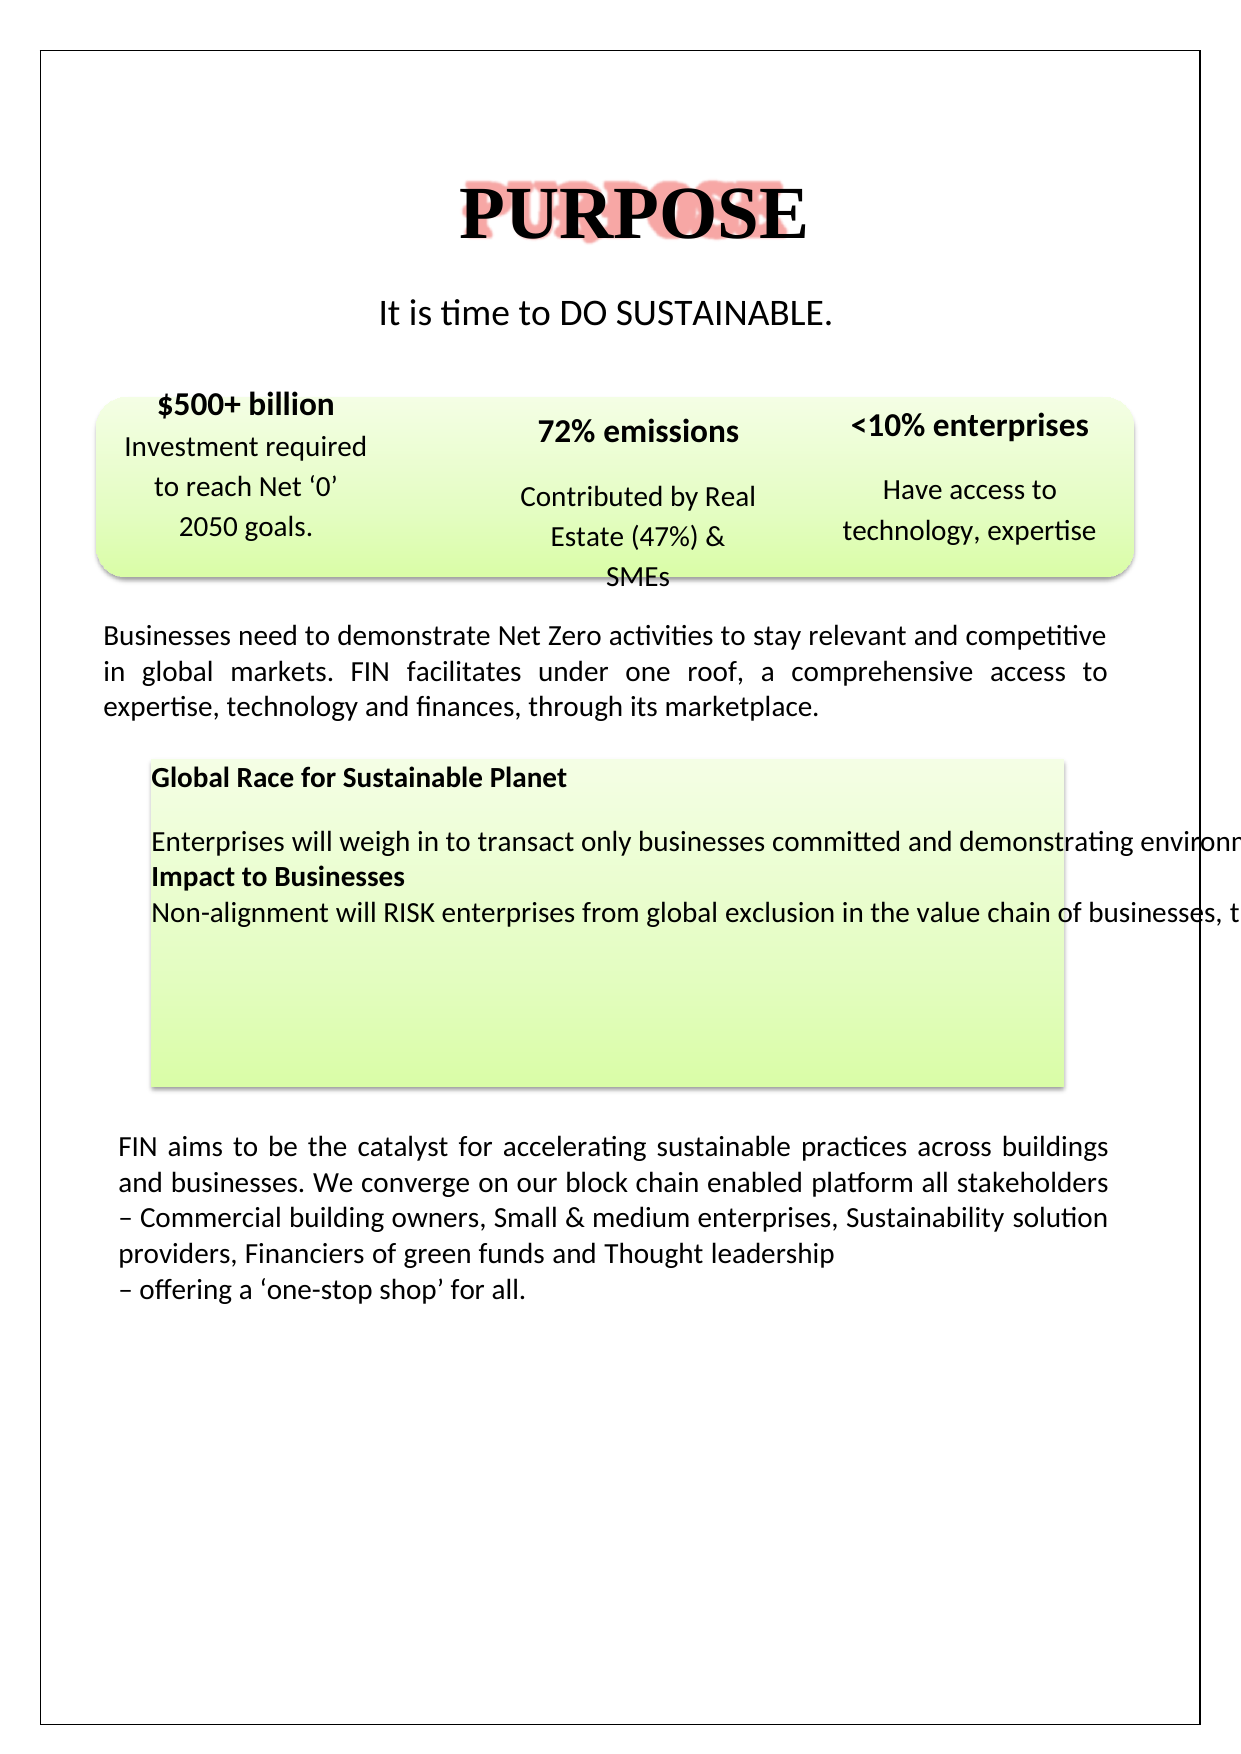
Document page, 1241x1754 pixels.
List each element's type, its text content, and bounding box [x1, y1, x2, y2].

text It is time to DO SUSTAINABLE. [376, 289, 836, 335]
picture [778, 193, 790, 211]
subtitle <10% enterprises [848, 404, 1091, 444]
picture [778, 215, 790, 234]
text Businesses need to demonstrate Net Zero activities to stay relevant and competitive in global markets. FIN facilitates under one roof, a comprehensive access to expertise, technology and finances, through its marketplace. [103, 617, 1108, 724]
text FIN aims to be the catalyst for accelerating sustainable practices across buildings and businesses. We converge on our block chain enabled platform all stakeholders – Commercial building owners, Small & medium enterprises, Sustainability solution providers, Financiers of green funds and Thought leadership [118, 1128, 1108, 1271]
text $500+ billion Investment required to reach Net ‘0’ 2050 goals. [121, 382, 370, 544]
text – offering a ‘one-stop shop’ for all. [118, 1271, 1199, 1307]
picture [144, 757, 1074, 1095]
picture [91, 396, 1139, 586]
text Have access to technology, expertise [842, 471, 1097, 548]
text Contributed by Real Estate (47%) & SMEs [515, 478, 760, 594]
picture [459, 177, 790, 246]
subtitle 72% emissions [535, 410, 741, 451]
